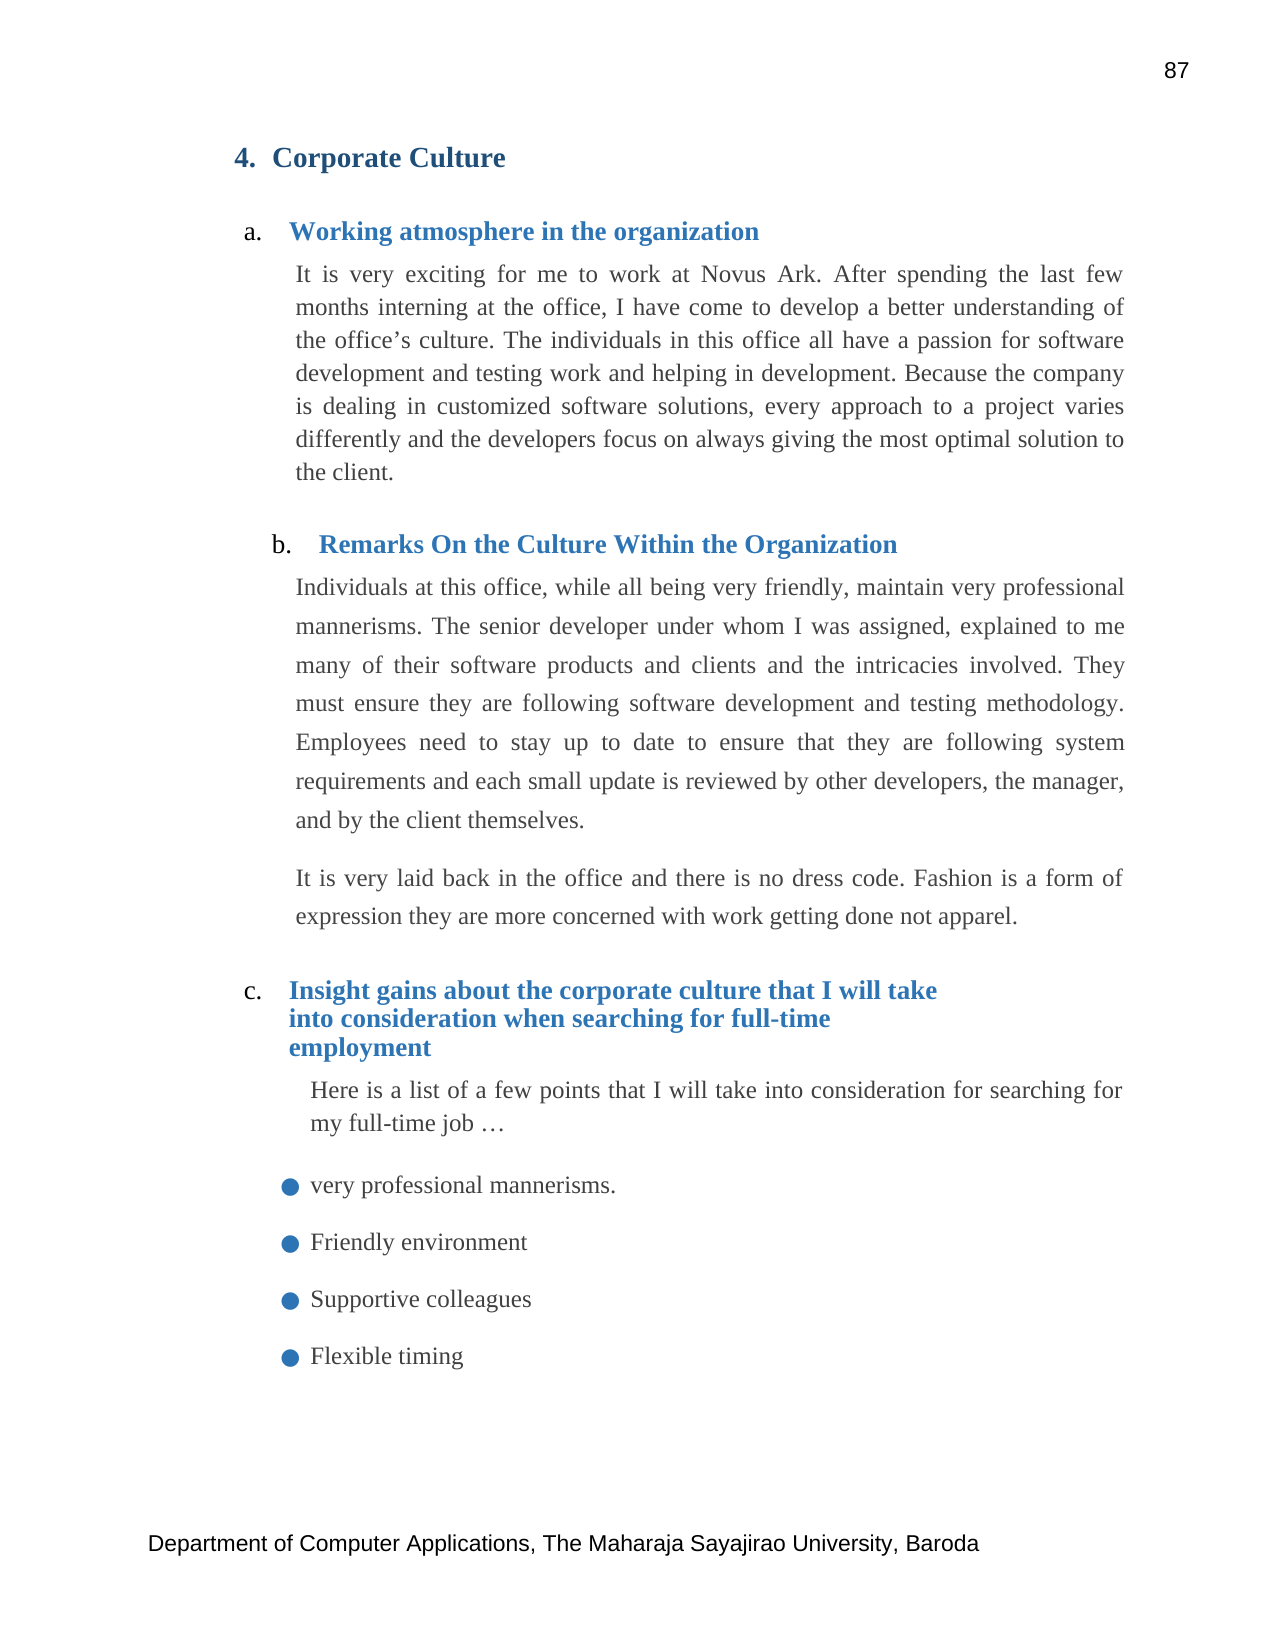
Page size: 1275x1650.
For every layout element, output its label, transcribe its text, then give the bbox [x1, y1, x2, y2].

text It is very exciting for me to work at Novus Ark. After spending the last few months interning at the office, I have come to develop a better understanding of the office’s culture. The individuals in this office all have a passion for software development and testing work and helping in development. Because the company is dealing in customized software solutions, every approach to a project varies differently and the developers focus on always giving the most optimal solution to the client. [295, 259, 1125, 486]
text Here is a list of a few points that I will take into consideration for searching for my full-time job … [310, 1075, 1125, 1137]
list Friendly environment [280, 1217, 1189, 1264]
text Individuals at this office, while all being very friendly, maintain very professional mannerisms. The senior developer under whom I was assigned, explained to me many of their software products and clients and the intricacies involved. They must ensure they are following software development and testing methodology. Employees need to stay up to date to ensure that they are following system requirements and each small update is reviewed by other developers, the manager, and by the client themselves. [295, 572, 1126, 833]
list very professional mannerisms. [280, 1160, 1189, 1207]
subtitle Corporate Culture [234, 140, 1189, 173]
list Supportive colleagues [280, 1274, 1189, 1321]
subtitle Insight gains about the corporate culture that I will take into consideration when searching for full-time employment [243, 977, 965, 1062]
subtitle Working atmosphere in the organization [243, 218, 990, 246]
text It is very laid back in the office and there is no dress code. Fashion is a form of expression they are more concerned with work getting done not apparel. [295, 863, 1125, 930]
subtitle Remarks On the Culture Within the Organization [272, 528, 1189, 559]
list Flexible timing [280, 1331, 1189, 1378]
